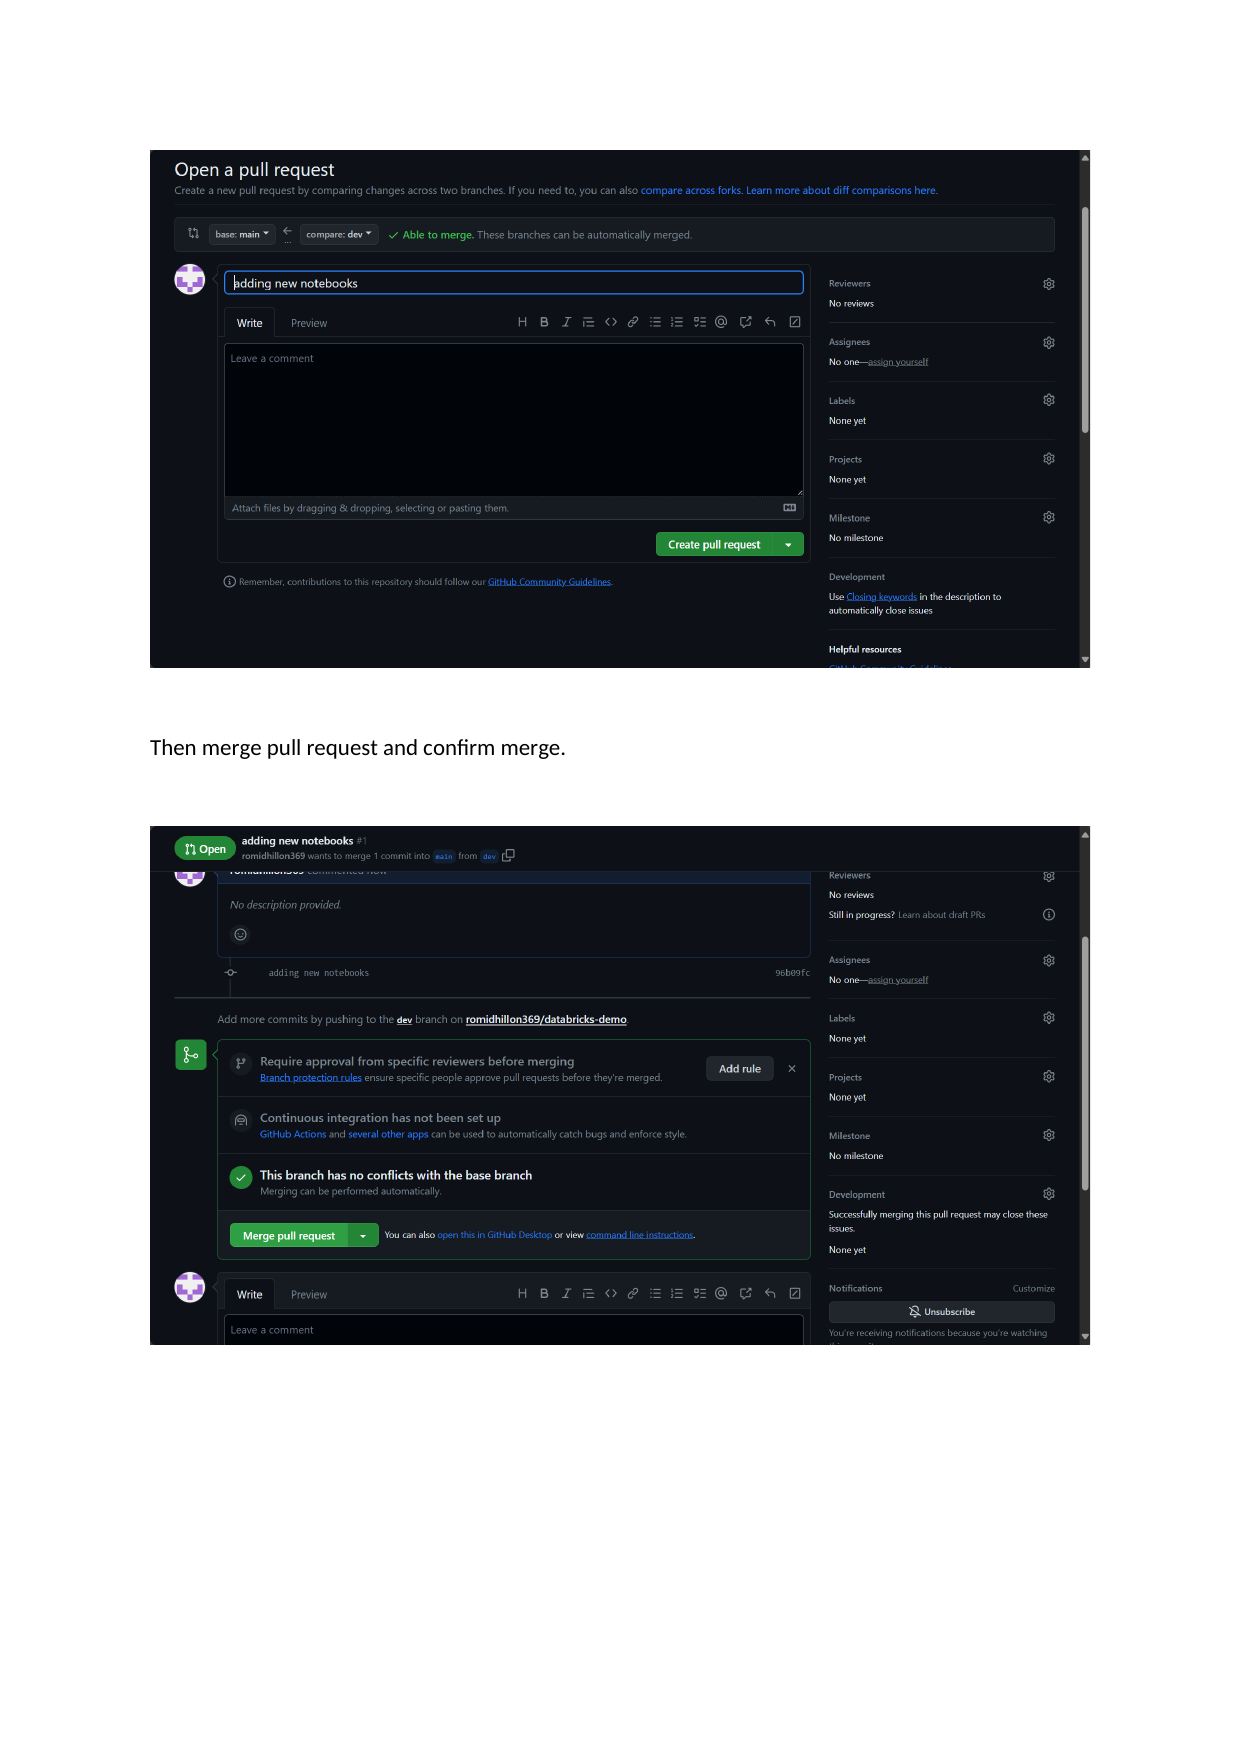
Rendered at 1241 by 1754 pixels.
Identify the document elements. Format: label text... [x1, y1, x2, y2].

text Then merge pull request and confirm merge. [150, 733, 1090, 761]
picture [150, 826, 1091, 1345]
picture [150, 150, 1091, 668]
